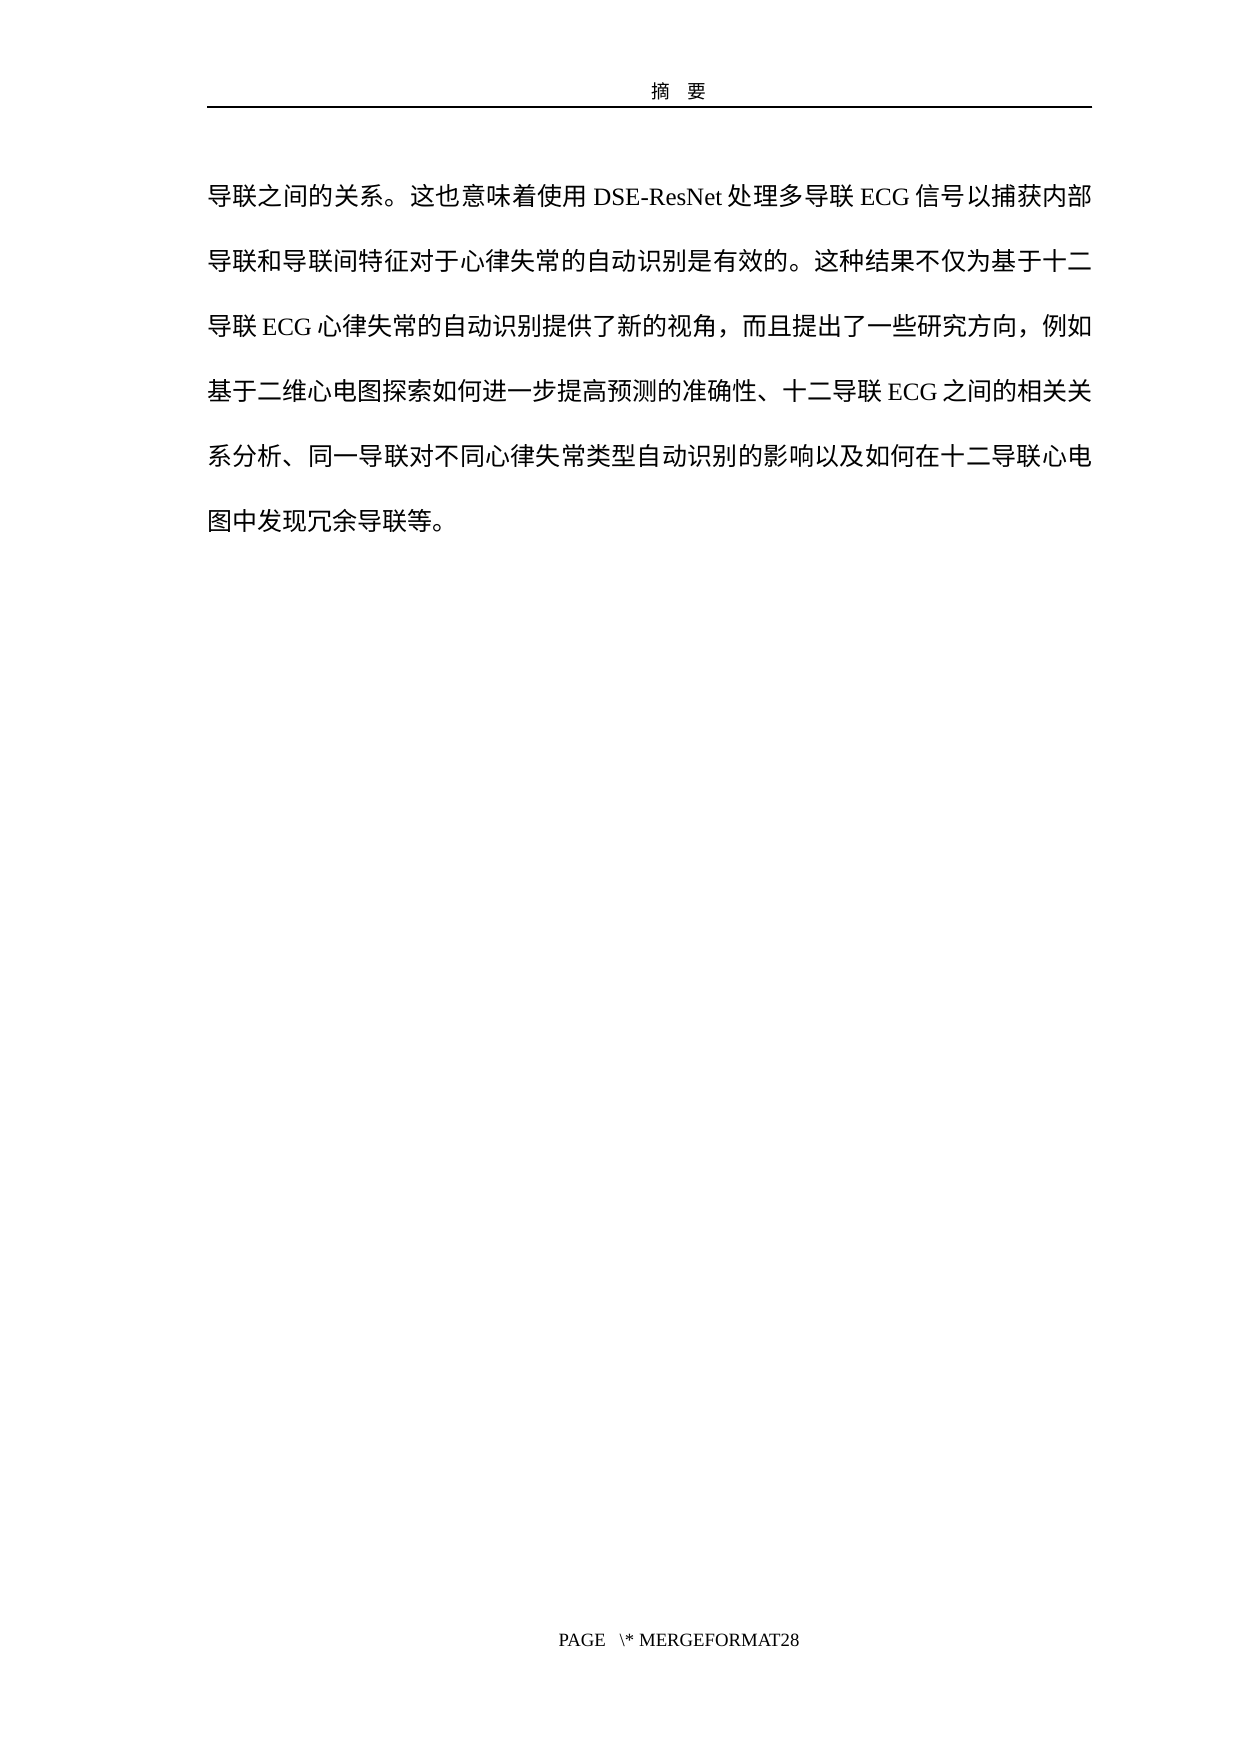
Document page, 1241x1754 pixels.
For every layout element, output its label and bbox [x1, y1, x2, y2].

text [207, 162, 1092, 552]
